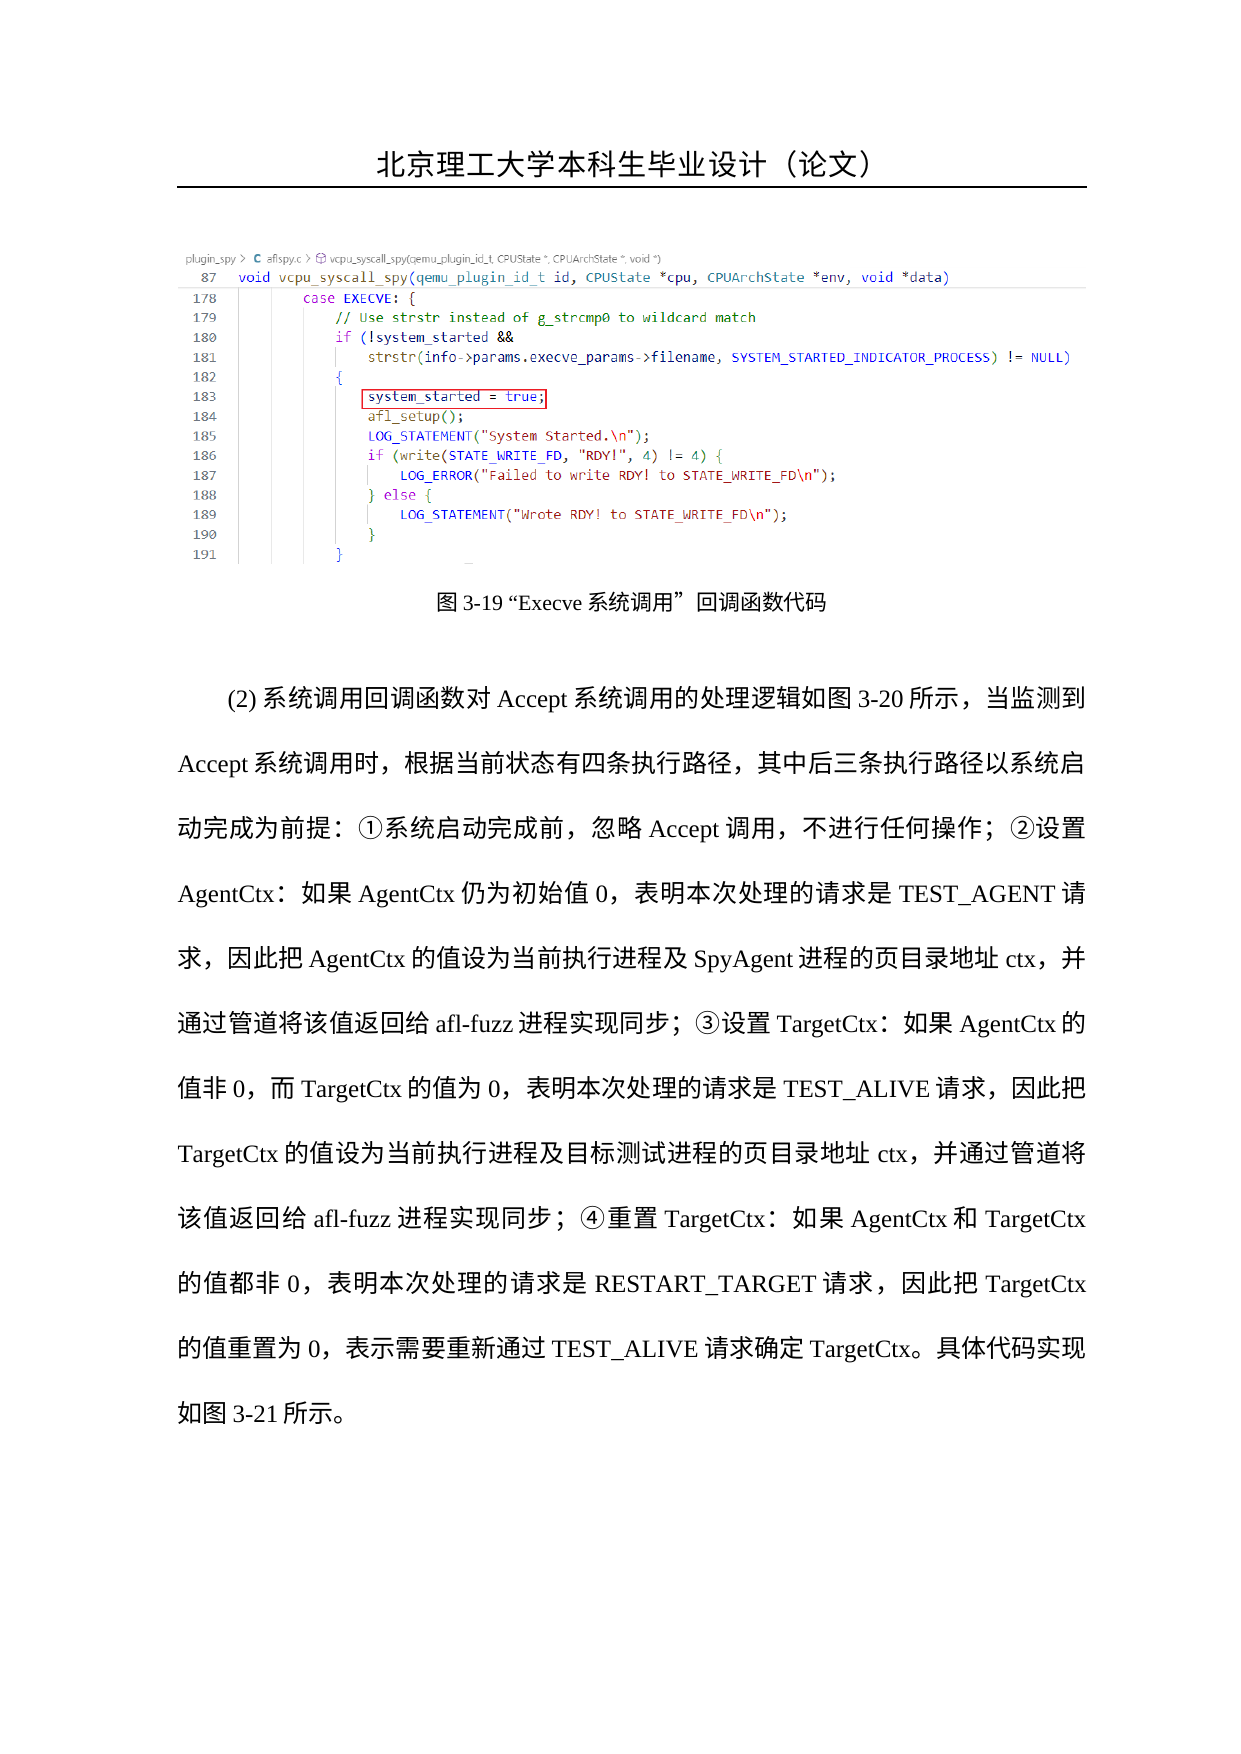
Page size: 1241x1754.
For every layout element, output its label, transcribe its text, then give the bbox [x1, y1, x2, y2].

picture [178, 253, 1086, 564]
text 图3-19 “Execve系统调用”回调函数代码 [177, 585, 1087, 617]
list 系统调用回调函数对Accept系统调用的处理逻辑如图3-20所示，当监测到Accept系统调用时，根据当前状态有四条执行路径，其中后三条执行路径以系统启动完成为前提：①系统启动完成前，忽略Accept调用，不进行任何操作；②设置AgentCtx：如果AgentCtx仍为初始值0，表明本次处理的请求是TEST_AGENT请求，因此把AgentCtx的值设为当前执行进程及SpyAgent进程的页目录地址ctx，并通过管道将该值返回给afl-fuzz进程实现同步；③设置TargetCtx：如果AgentCtx的值非0，而TargetCtx的值为0，表明本次处理的请求是TEST_ALIVE请求，因此把TargetCtx的值设为当前执行进程及目标测试进程的页目录地址ctx，并通过管道将该值返回给afl-fuzz进程实现同步；④重置TargetCtx：如果AgentCtx和TargetCtx的值都非0，表明本次处理的请求是RESTART_TARGET请求，因此把TargetCtx的值重置为0，表示需要重新通过TEST_ALIVE请求确定TargetCtx。具体代码实现如图3-21所示。 [177, 664, 1087, 1444]
